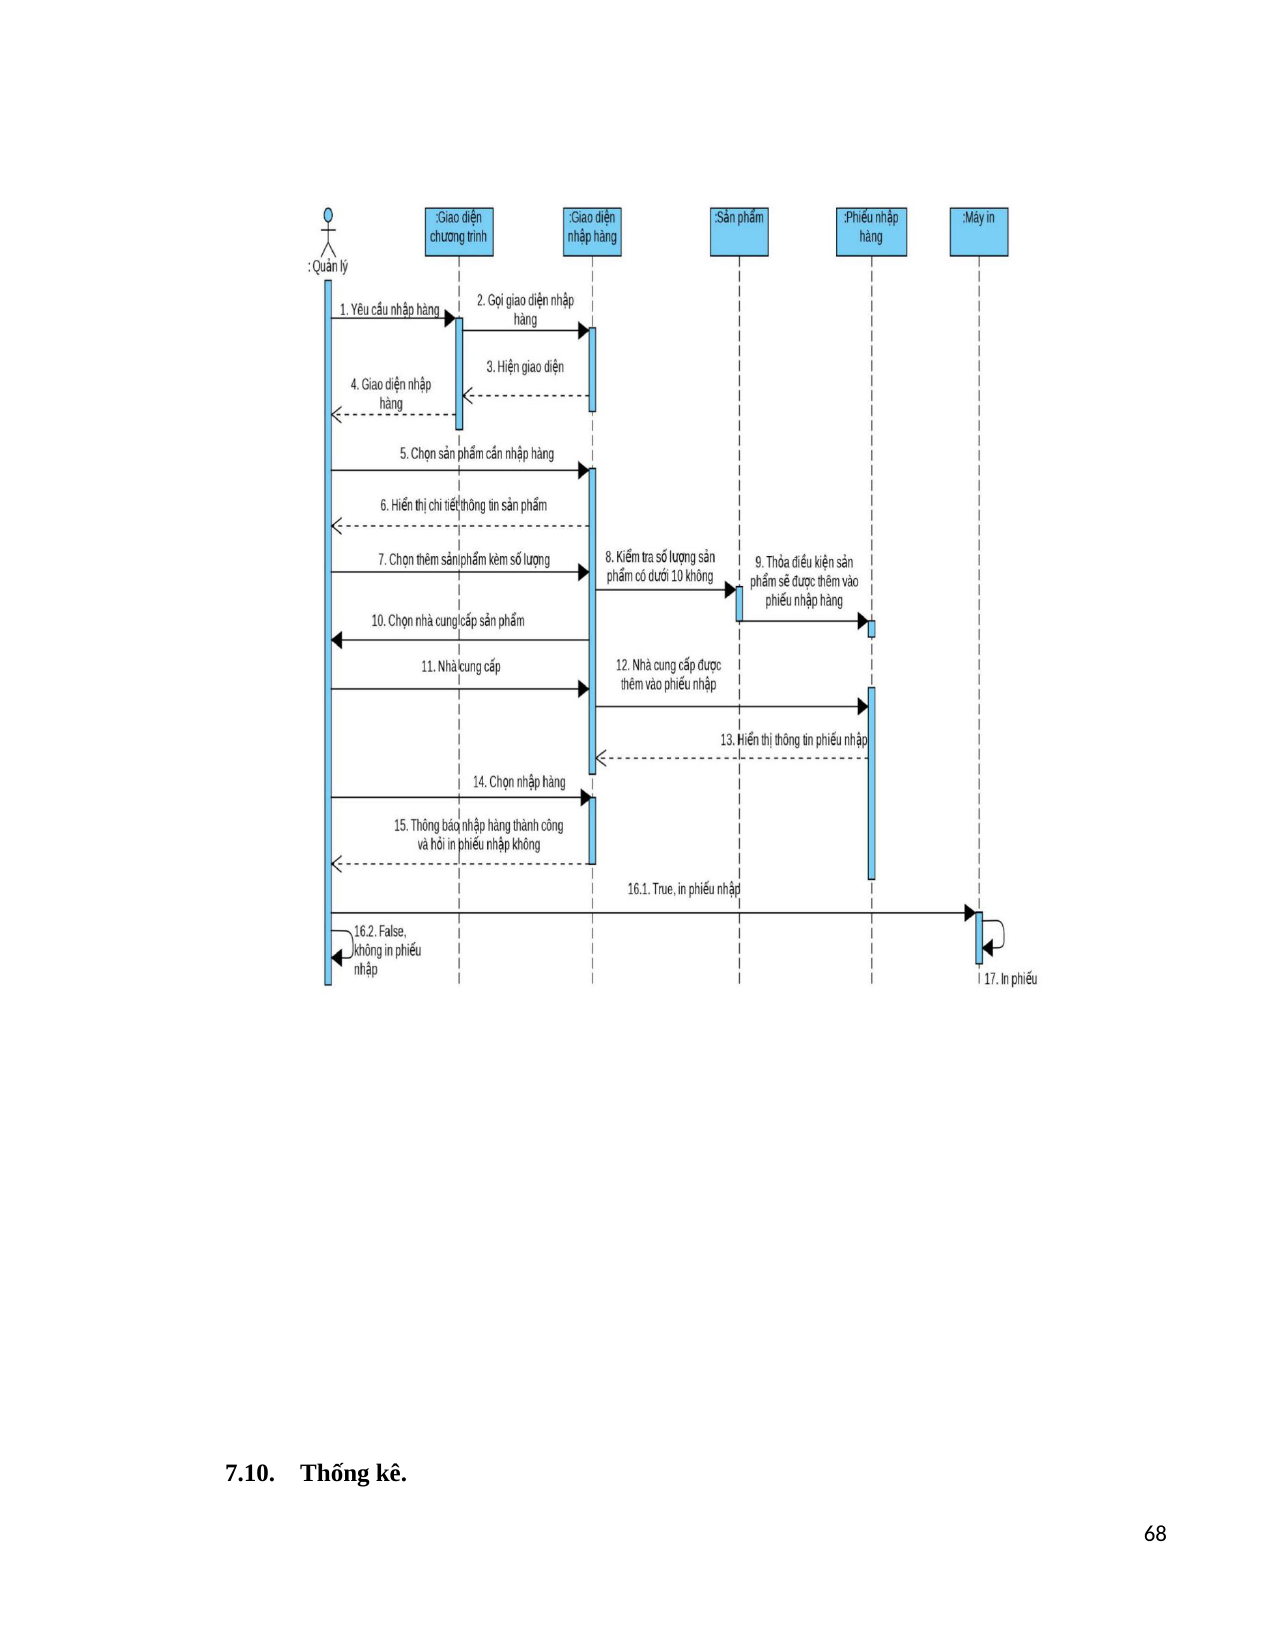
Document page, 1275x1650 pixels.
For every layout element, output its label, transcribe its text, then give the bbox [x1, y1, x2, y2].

picture [300, 193, 1055, 1013]
list Thống kê. [225, 1458, 1167, 1487]
